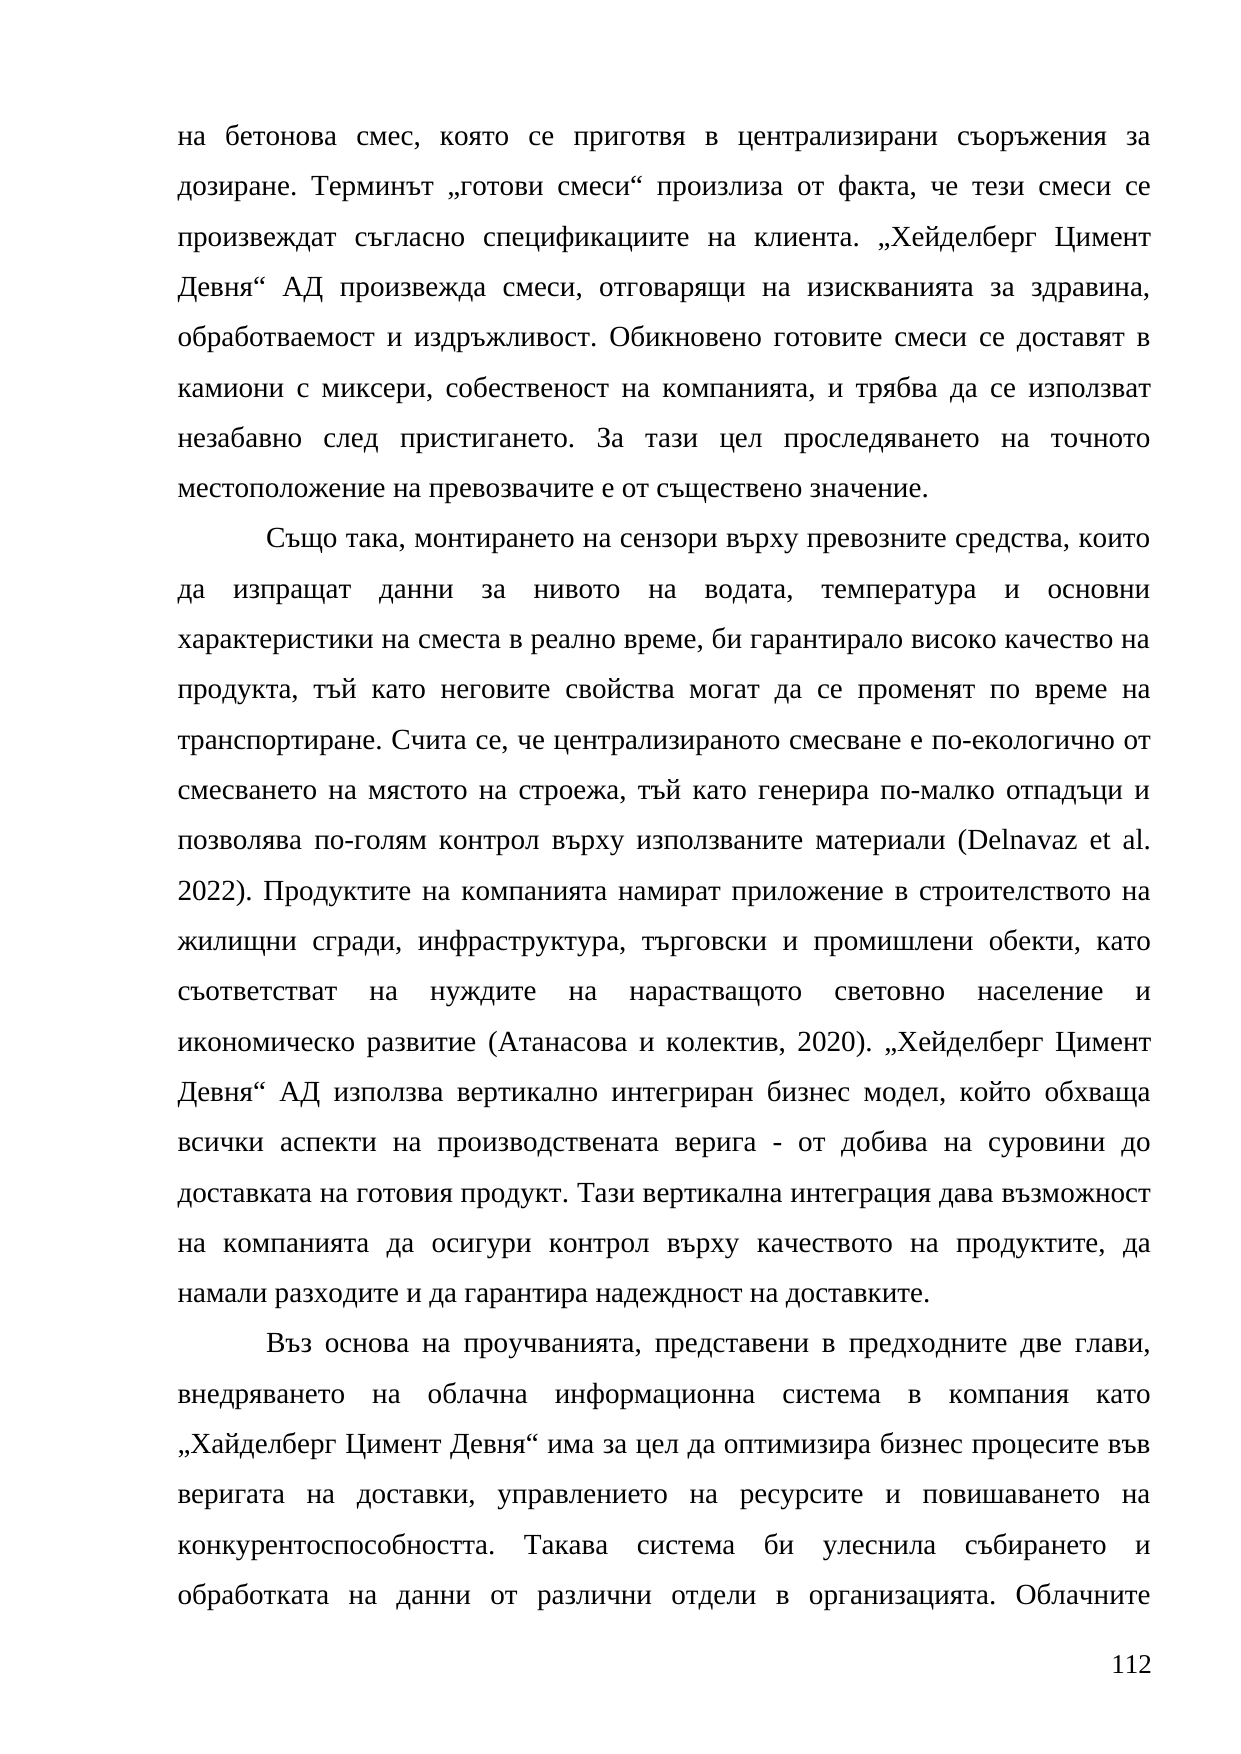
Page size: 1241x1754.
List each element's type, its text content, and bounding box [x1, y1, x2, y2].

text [177, 118, 1152, 504]
text Също така, монтирането на сензори върху превозните средства, които да изпращат данни за нивото на водата, температура и основни характеристики на сместа в реално време, би гарантирало високо качество на продукта, тъй като неговите свойства могат да се променят по време на транспортиране. Счита се, че централизираното смесване е по-екологично от смесването на мястото на строежа, тъй като генерира по-малко отпадъци и позволява по-голям контрол върху използваните материали (Delnavaz et al. 2022). Продуктите на компанията намират приложение в строителството на жилищни сгради, инфраструктура, търговски и промишлени обекти, като съответстват на нуждите на нарастващото световно население и икономическо развитие (Атанасова и колектив, 2020). „Хейделберг Цимент Девня“ АД използва вертикално интегриран бизнес модел, който обхваща всички аспекти на производствената верига - от добива на суровини до доставката на готовия продукт. Тази вертикална интеграция дава възможност на компанията да осигури контрол върху качеството на продуктите, да намали разходите и да гарантира надеждност на доставките. [177, 521, 1152, 1309]
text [177, 1326, 1152, 1611]
